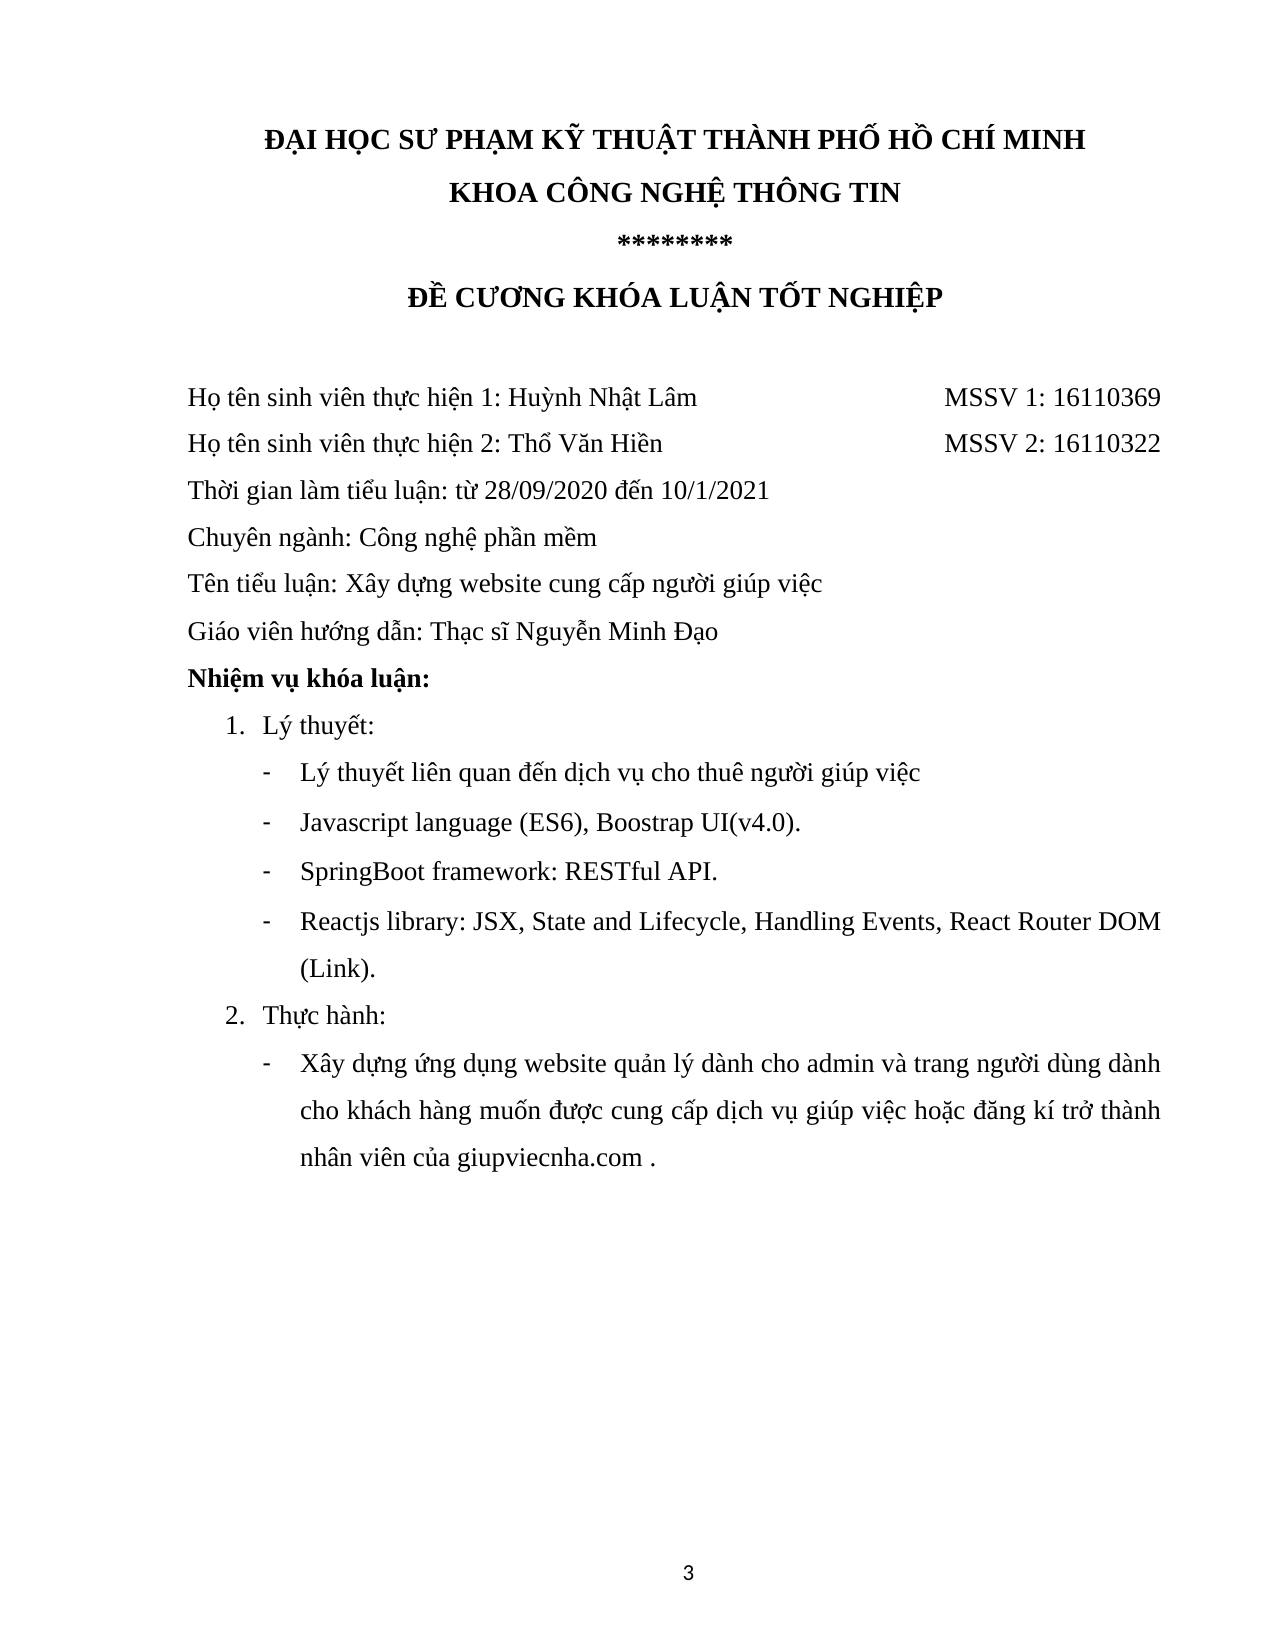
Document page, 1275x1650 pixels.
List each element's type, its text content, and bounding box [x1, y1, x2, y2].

text ******** [187, 227, 1162, 261]
list SpringBoot framework: RESTful API. [262, 854, 1162, 887]
text ĐẠI HỌC SƯ PHẠM KỸ THUẬT THÀNH PHỐ HỒ CHÍ MINH [187, 122, 1162, 155]
text Giáo viên hướng dẫn: Thạc sĩ Nguyễn Minh Đạo [187, 615, 1162, 647]
list Javascript language (ES6), Boostrap UI(v4.0). [262, 805, 1162, 838]
list Lý thuyết liên quan đến dịch vụ cho thuê người giúp việc [262, 755, 1162, 788]
text Họ tên sinh viên thực hiện 1: Huỳnh Nhật Lâm MSSV 1: 16110369 [187, 381, 1162, 412]
text Họ tên sinh viên thực hiện 2: Thổ Văn Hiền MSSV 2: 16110322 [187, 427, 1162, 459]
text Tên tiểu luận: Xây dựng website cung cấp người giúp việc [187, 567, 1162, 599]
list Lý thuyết: [225, 709, 1162, 740]
text KHOA CÔNG NGHỆ THÔNG TIN [187, 175, 1162, 208]
text Chuyên ngành: Công nghệ phần mềm [187, 521, 1162, 552]
list Reactjs library: JSX, State and Lifecycle, Handling Events, React Router DOM (Link). [262, 904, 1162, 983]
text Thời gian làm tiểu luận: từ 28/09/2020 đến 10/1/2021 [187, 474, 1162, 505]
list Xây dựng ứng dụng website quản lý dành cho admin và trang người dùng dành cho khách hàng muốn được cung cấp dịch vụ giúp việc hoặc đăng kí trở thành nhân viên của giupviecnha.com . [262, 1046, 1162, 1172]
text Nhiệm vụ khóa luận: [187, 662, 1162, 693]
list Thực hành: [225, 999, 1162, 1030]
text ĐỀ CƯƠNG KHÓA LUẬN TỐT NGHIỆP [187, 280, 1162, 314]
